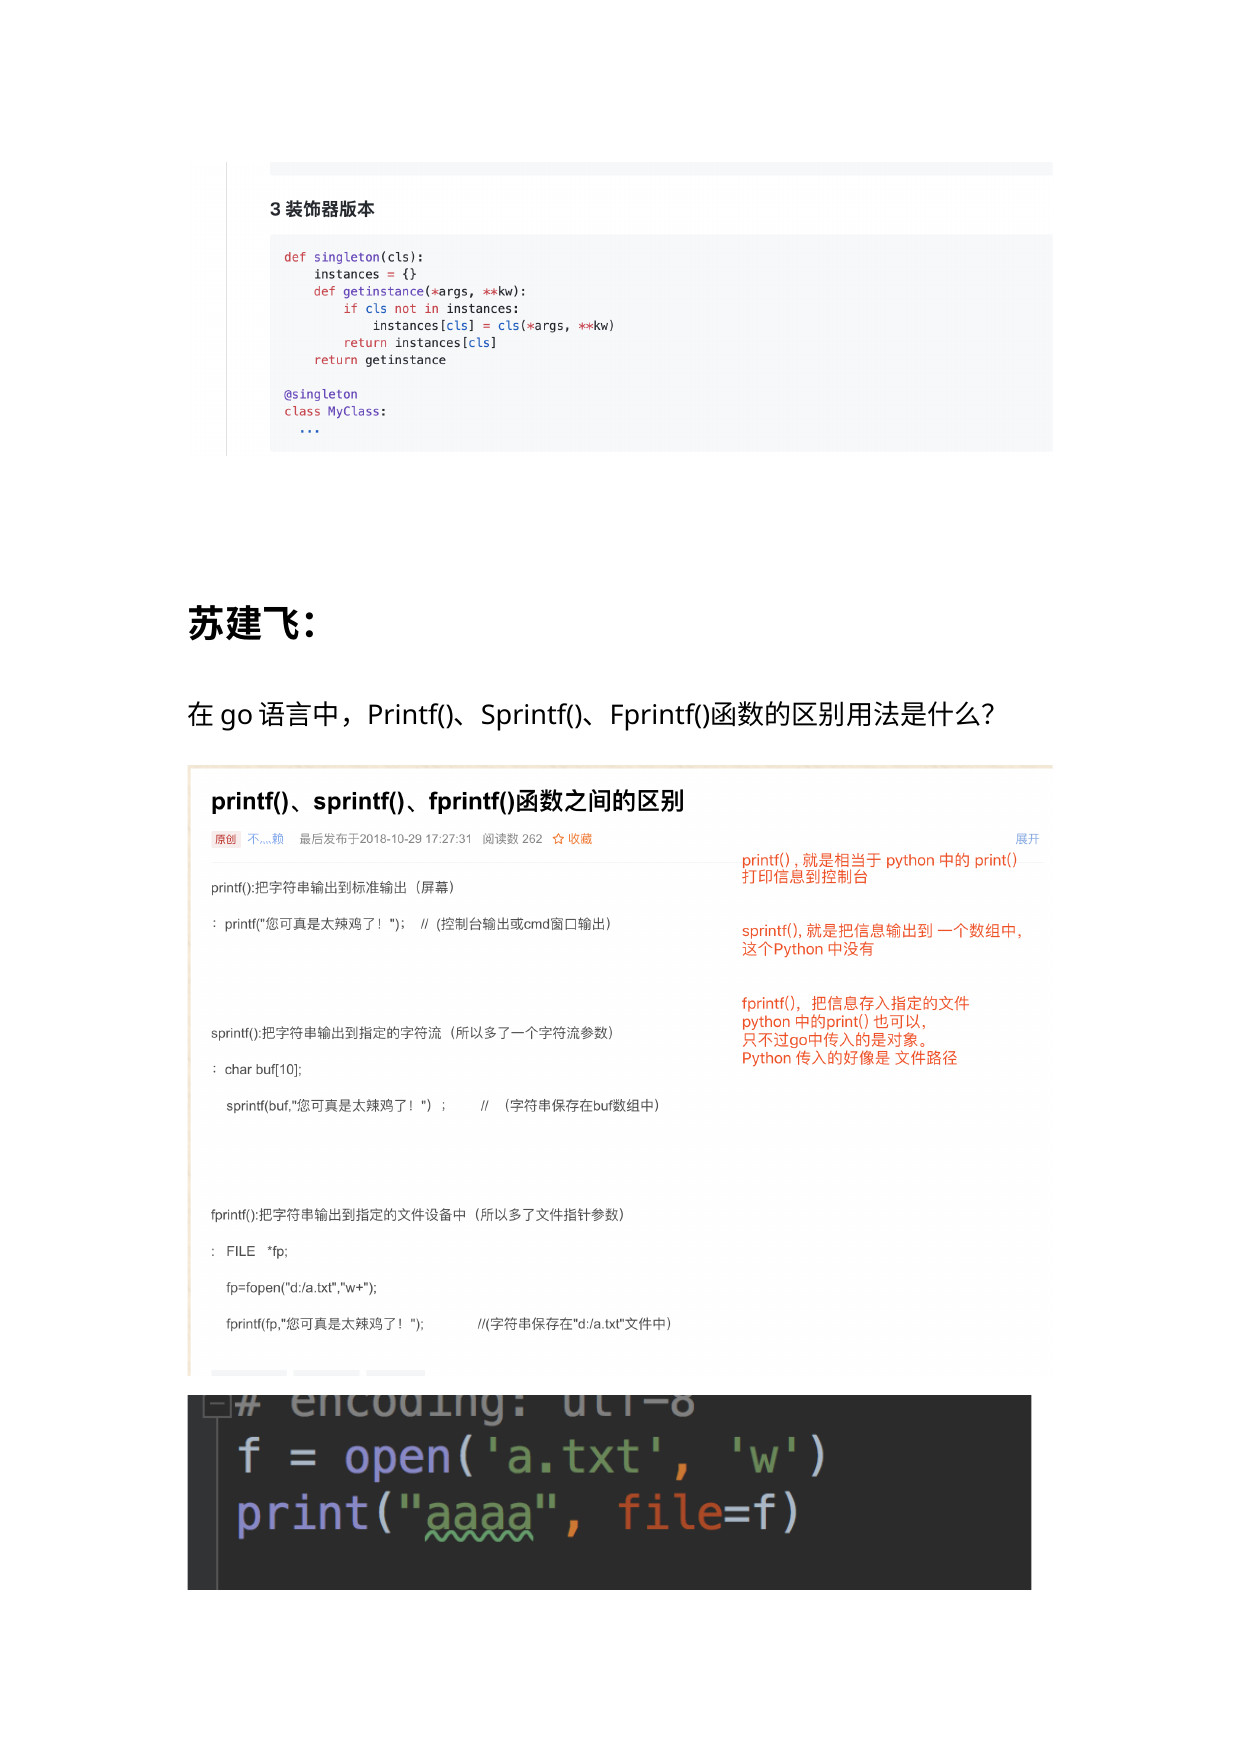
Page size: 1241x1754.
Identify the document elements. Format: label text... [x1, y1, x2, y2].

picture [187, 765, 1053, 1376]
picture [187, 162, 1053, 456]
picture [187, 1395, 1032, 1590]
text 苏建飞： [187, 588, 1053, 653]
text 在go语言中，Printf()、Sprintf()、Fprintf()函数的区别用法是什么？ [187, 680, 1053, 745]
